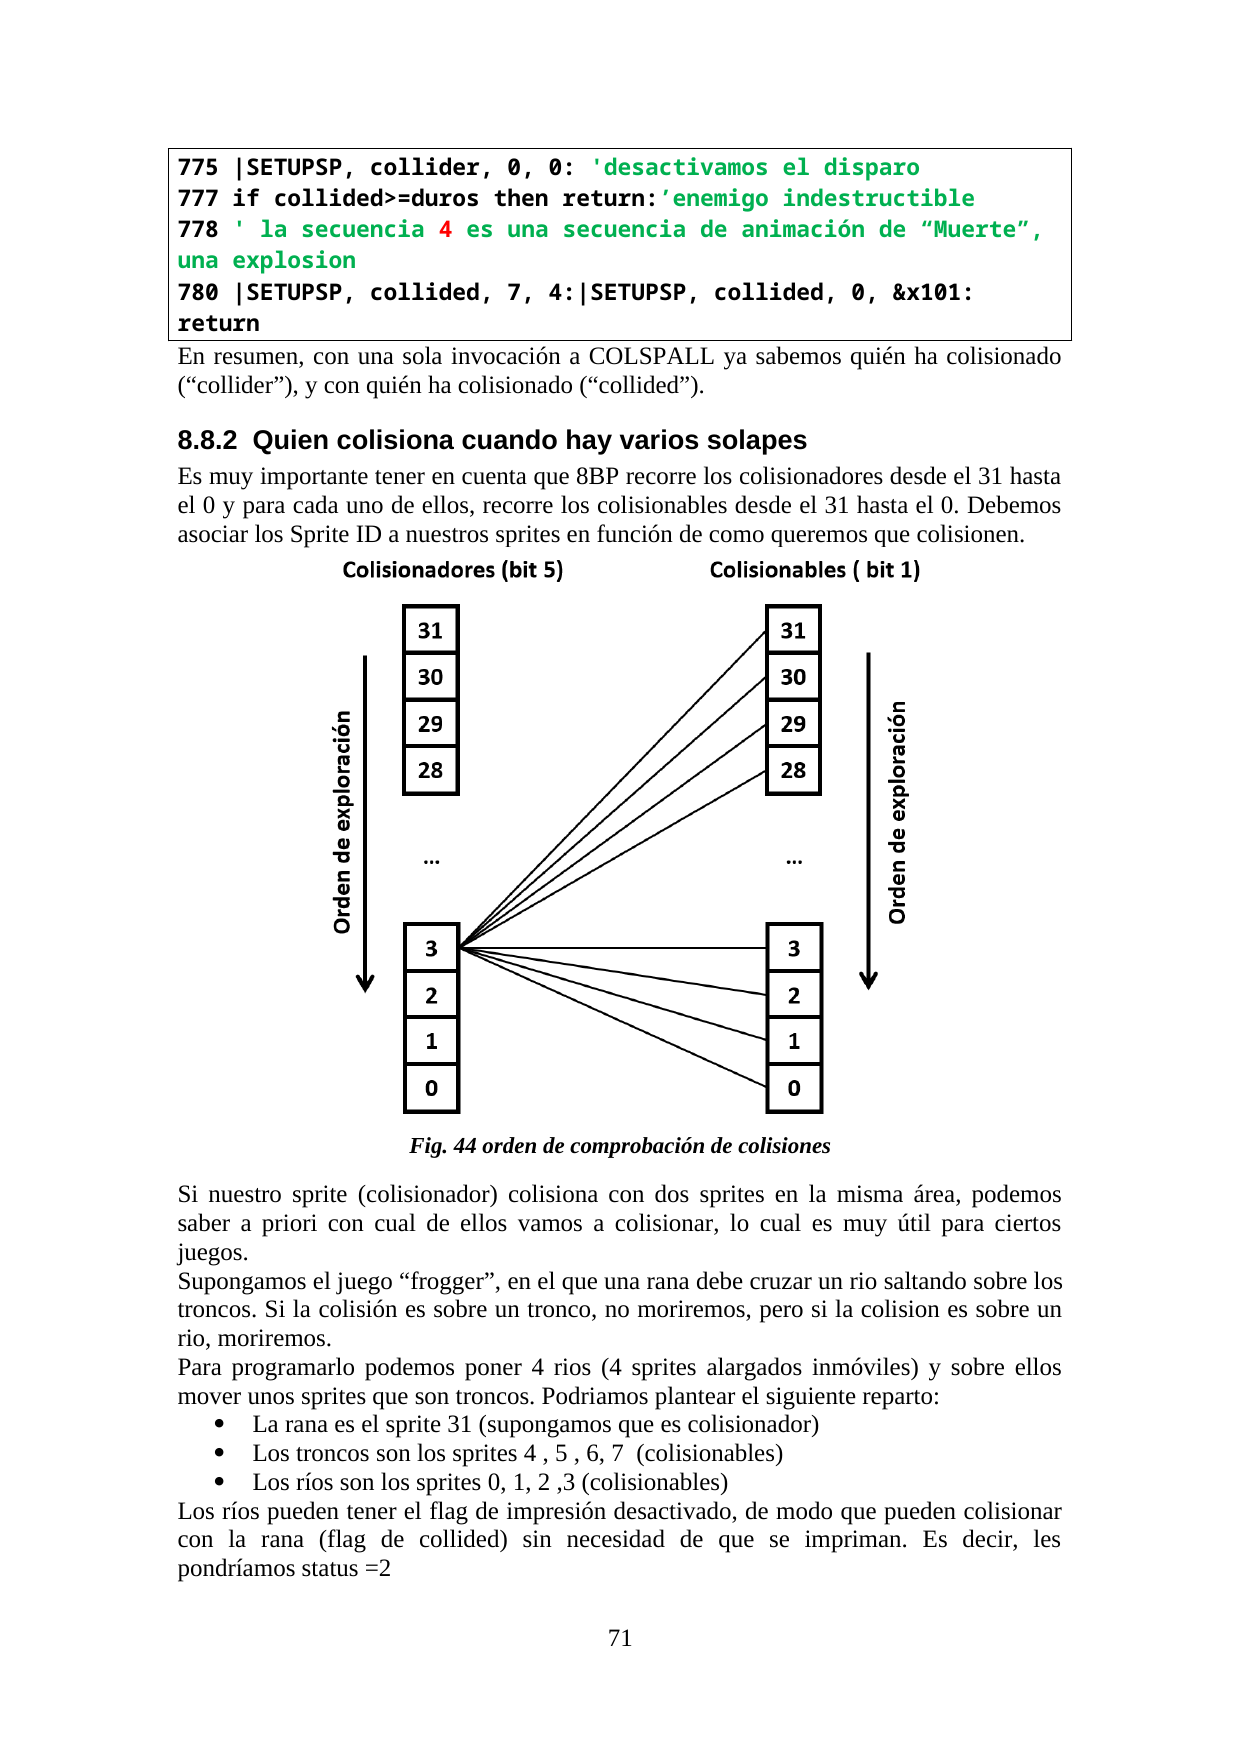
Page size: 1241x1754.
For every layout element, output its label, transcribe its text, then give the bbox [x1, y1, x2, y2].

text Es muy importante tener en cuenta que 8BP recorre los colisionadores desde el 31 hasta el 0 y para cada uno de ellos, recorre los colisionables desde el 31 hasta el 0. Debemos asociar los Sprite ID a nuestros sprites en función de como queremos que colisionen. [177, 461, 1063, 548]
text 778 ' la secuencia 4 es una secuencia de animación de “Muerte”, una explosion [177, 213, 1063, 273]
text Los ríos pueden tener el flag de impresión desactivado, de modo que pueden colisionar con la rana (flag de collided) sin necesidad de que se impriman. Es decir, les pondríamos status =2 [177, 1496, 1063, 1582]
text Si nuestro sprite (colisionador) colisiona con dos sprites en la misma área, podemos saber a priori con cual de ellos vamos a colisionar, lo cual es muy útil para ciertos juegos. [177, 1179, 1063, 1266]
text Fig. 44 orden de comprobación de colisiones [177, 1132, 1063, 1159]
text 775 |SETUPSP, collider, 0, 0: 'desactivamos el disparo [169, 149, 1071, 182]
text En resumen, con una sola invocación a COLSPALL ya sabemos quién ha colisionado (“collider”), y con quién ha colisionado (“collided”). [177, 341, 1063, 399]
list La rana es el sprite 31 (supongamos que es colisionador) [215, 1409, 1063, 1438]
text Para programarlo podemos poner 4 rios (4 sprites alargados inmóviles) y sobre ellos mover unos sprites que son troncos. Podriamos plantear el siguiente reparto: [177, 1352, 1063, 1409]
text 780 |SETUPSP, collided, 7, 4:|SETUPSP, collided, 0, &x101: return [169, 273, 1071, 340]
subtitle Quien colisiona cuando hay varios solapes [177, 424, 1063, 455]
list Los ríos son los sprites 0, 1, 2 ,3 (colisionables) [215, 1467, 1063, 1496]
list Los troncos son los sprites 4 , 5 , 6, 7 (colisionables) [215, 1438, 1063, 1467]
text 777 if collided>=duros then return:’enemigo indestructible [177, 182, 1063, 213]
picture [313, 547, 927, 1133]
text Supongamos el juego “frogger”, en el que una rana debe cruzar un rio saltando sobre los troncos. Si la colisión es sobre un tronco, no moriremos, pero si la colision es sobre un rio, moriremos. [177, 1266, 1063, 1352]
